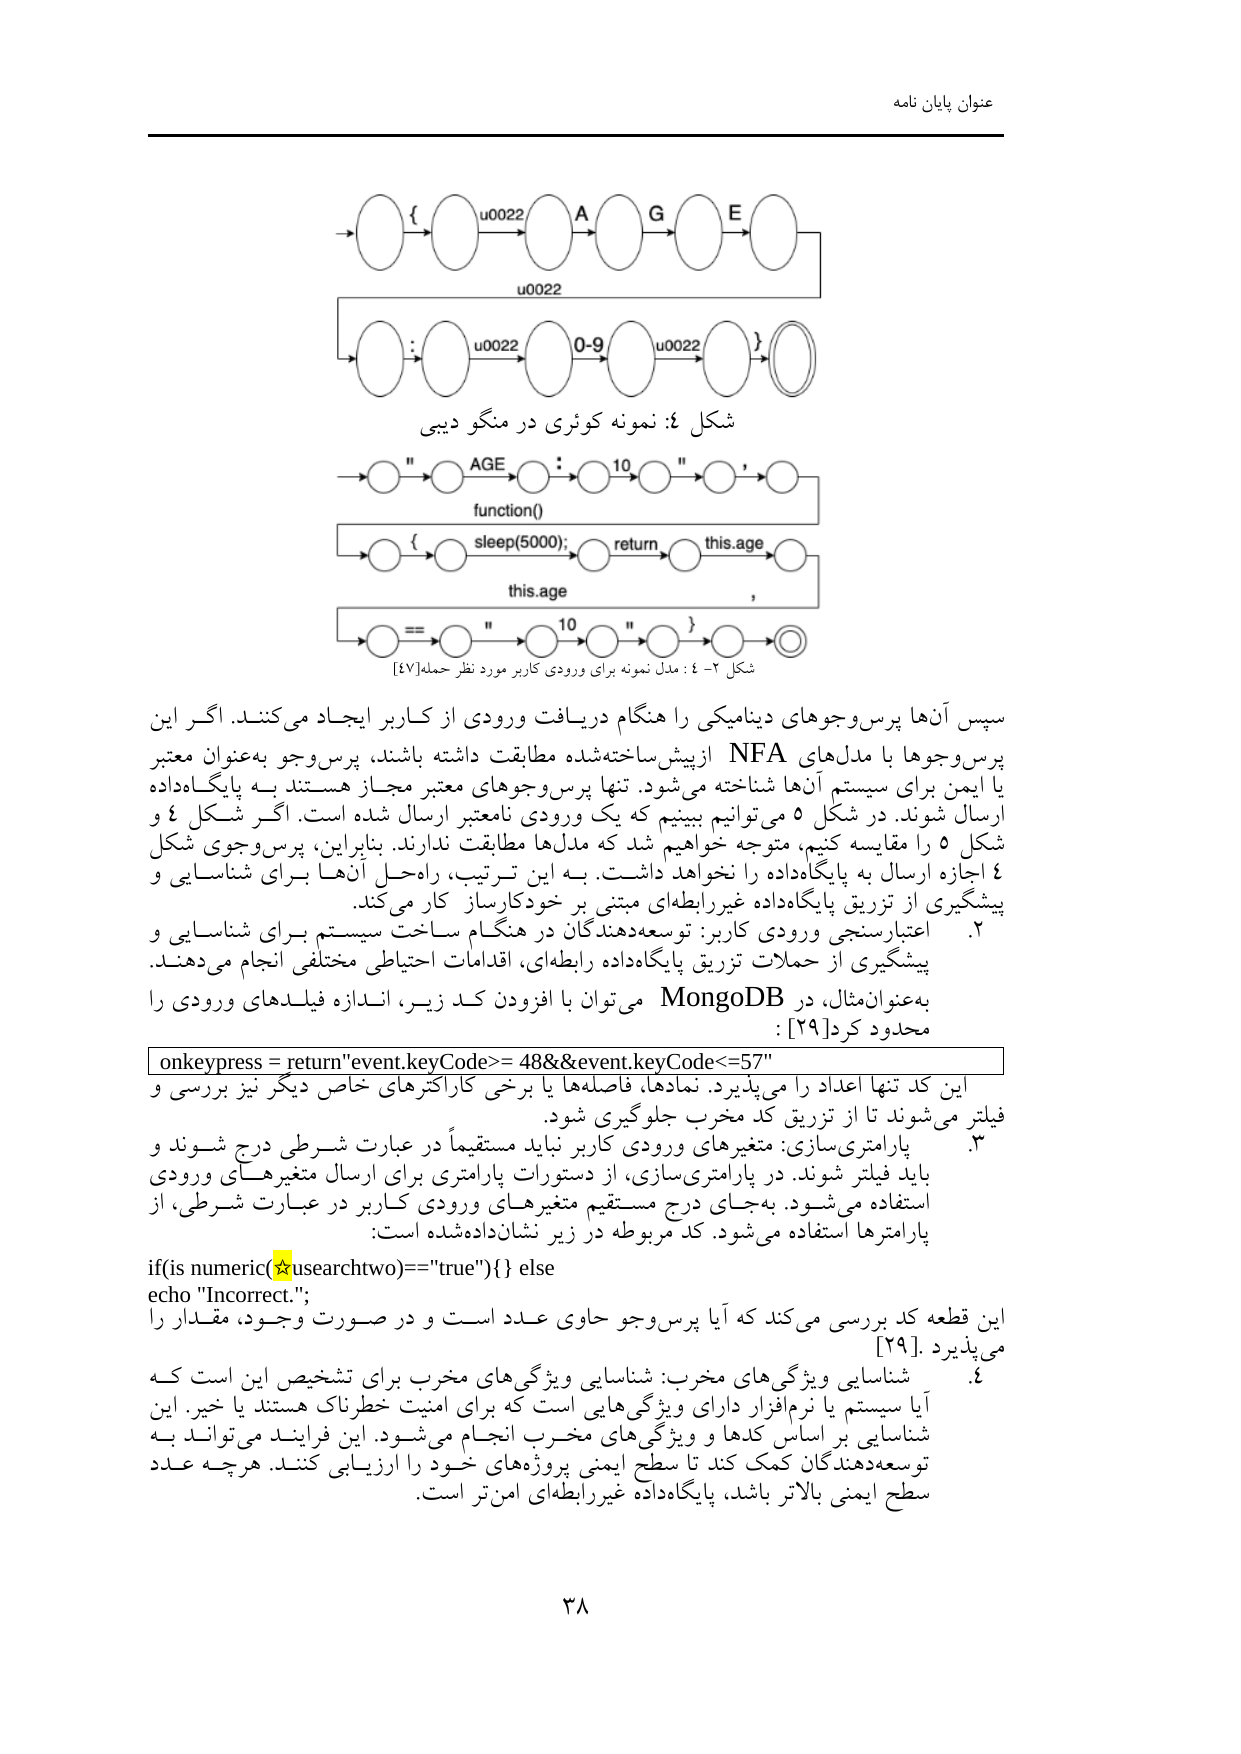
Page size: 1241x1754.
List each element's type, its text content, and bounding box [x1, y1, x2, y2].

picture [313, 440, 839, 663]
text if(is numeric(✩usearchtwo)=="true"){} else [292, 1250, 1004, 1281]
picture [311, 177, 840, 411]
text if(is numeric(✩usearchtwo)=="true"){} else [148, 1250, 273, 1281]
text این کد تنها اعداد را می‌پذیرد. نمادها، فاصله‌ها یا برخی کاراکترهای خاص دیگر نیز بررسی و فیلتر می‌شوند تا از تزریق کد مخرب جلوگیری شود. [148, 1075, 1004, 1134]
table_header onkeypress = return"event.keyCode>= 48&&event.keyCode<=57" [149, 1048, 1003, 1074]
list شناسایی ویژگی‌های مخرب: شناسایی ویژگی‌های مخرب برای تشخیص این است که آیا سیستم یا نرم‌افزار دارای ویژگی‌هایی است که برای امنیت خطرناک هستند یا خیر. این شناسایی بر اساس کدها و ویژگی‌های مخرب انجام می‌شود. این فرایند می‌تواند به توسعه‌دهندگان کمک کند تا سطح ایمنی پروژه‌های خود را ارزیابی کنند. هرچه عدد سطح ایمنی بالاتر باشد، پایگاه‌داده غیررابطه‌ای امن‌تر است. [148, 1366, 966, 1511]
text این قطعه کد بررسی می‌کند که آیا پرس‌وجو حاوی عدد است و در صورت وجود، مقدار را می‌پذیرد . [148, 1307, 1004, 1366]
list اعتبارسنجی ورودی کاربر: توسعه‌دهندگان در هنگام ساخت سیستم برای شناسایی و پیشگیری از حملات تزریق پایگاه‌داده رابطه‌ای، اقدامات احتیاطی مختلفی انجام می‌دهند. به‌عنوان‌مثال، در MongoDB می‌توان با افزودن کد زیر، اندازه فیلدهای ورودی را محدود کرد : [148, 920, 966, 1047]
text echo "Incorrect."; [148, 1281, 1004, 1307]
text سپس آن‌ها پرس‌وجوهای دینامیکی را هنگام دریافت ورودی از کاربر ایجاد می‌کنند. اگر این پرس‌وجوها با مدل‌های NFA ازپیش‌ساخته‌شده مطابقت داشته باشند، پرس‌وجو به‌عنوان معتبر یا ایمن برای سیستم آن‌ها شناخته می‌شود. تنها پرس‌وجوهای معتبر مجاز هستند به پایگاه‌داده ارسال شوند. در شکل 5 می‌توانیم ببینیم که یک ورودی نامعتبر ارسال شده است. اگر شکل 4 و شکل 5 را مقایسه کنیم، متوجه خواهیم شد که مدل‌ها مطابقت ندارند. بنابراین، پرس‌وجوی شکل 4 اجازه ارسال به پایگاه‌داده را نخواهد داشت. به این ترتیب، راه‌حل آن‌ها برای شناسایی و پیشگیری از تزریق پایگاه‌داده غیررابطه‌ای مبتنی بر خودکارساز کار می‌کند. [148, 706, 1004, 920]
list پارامتری‌سازی: متغیرهای ورودی کاربر نباید مستقیماً در عبارت شرطی درج شوند و باید فیلتر شوند. در پارامتری‌سازی، از دستورات پارامتری برای ارسال متغیرهای ورودی استفاده می‌شود. به‌جای درج مستقیم متغیرهای ورودی کاربر در عبارت شرطی، از پارامترها استفاده می‌شود. کد مربوطه در زیر نشان‌داده‌شده است: [148, 1134, 966, 1250]
text شکل 4: نمونه کوئری در منگو دیبی [148, 411, 1004, 440]
text شکل 2- 4 : مدل نمونه برای ورودی کاربر مورد نظر حمله [148, 663, 1004, 681]
